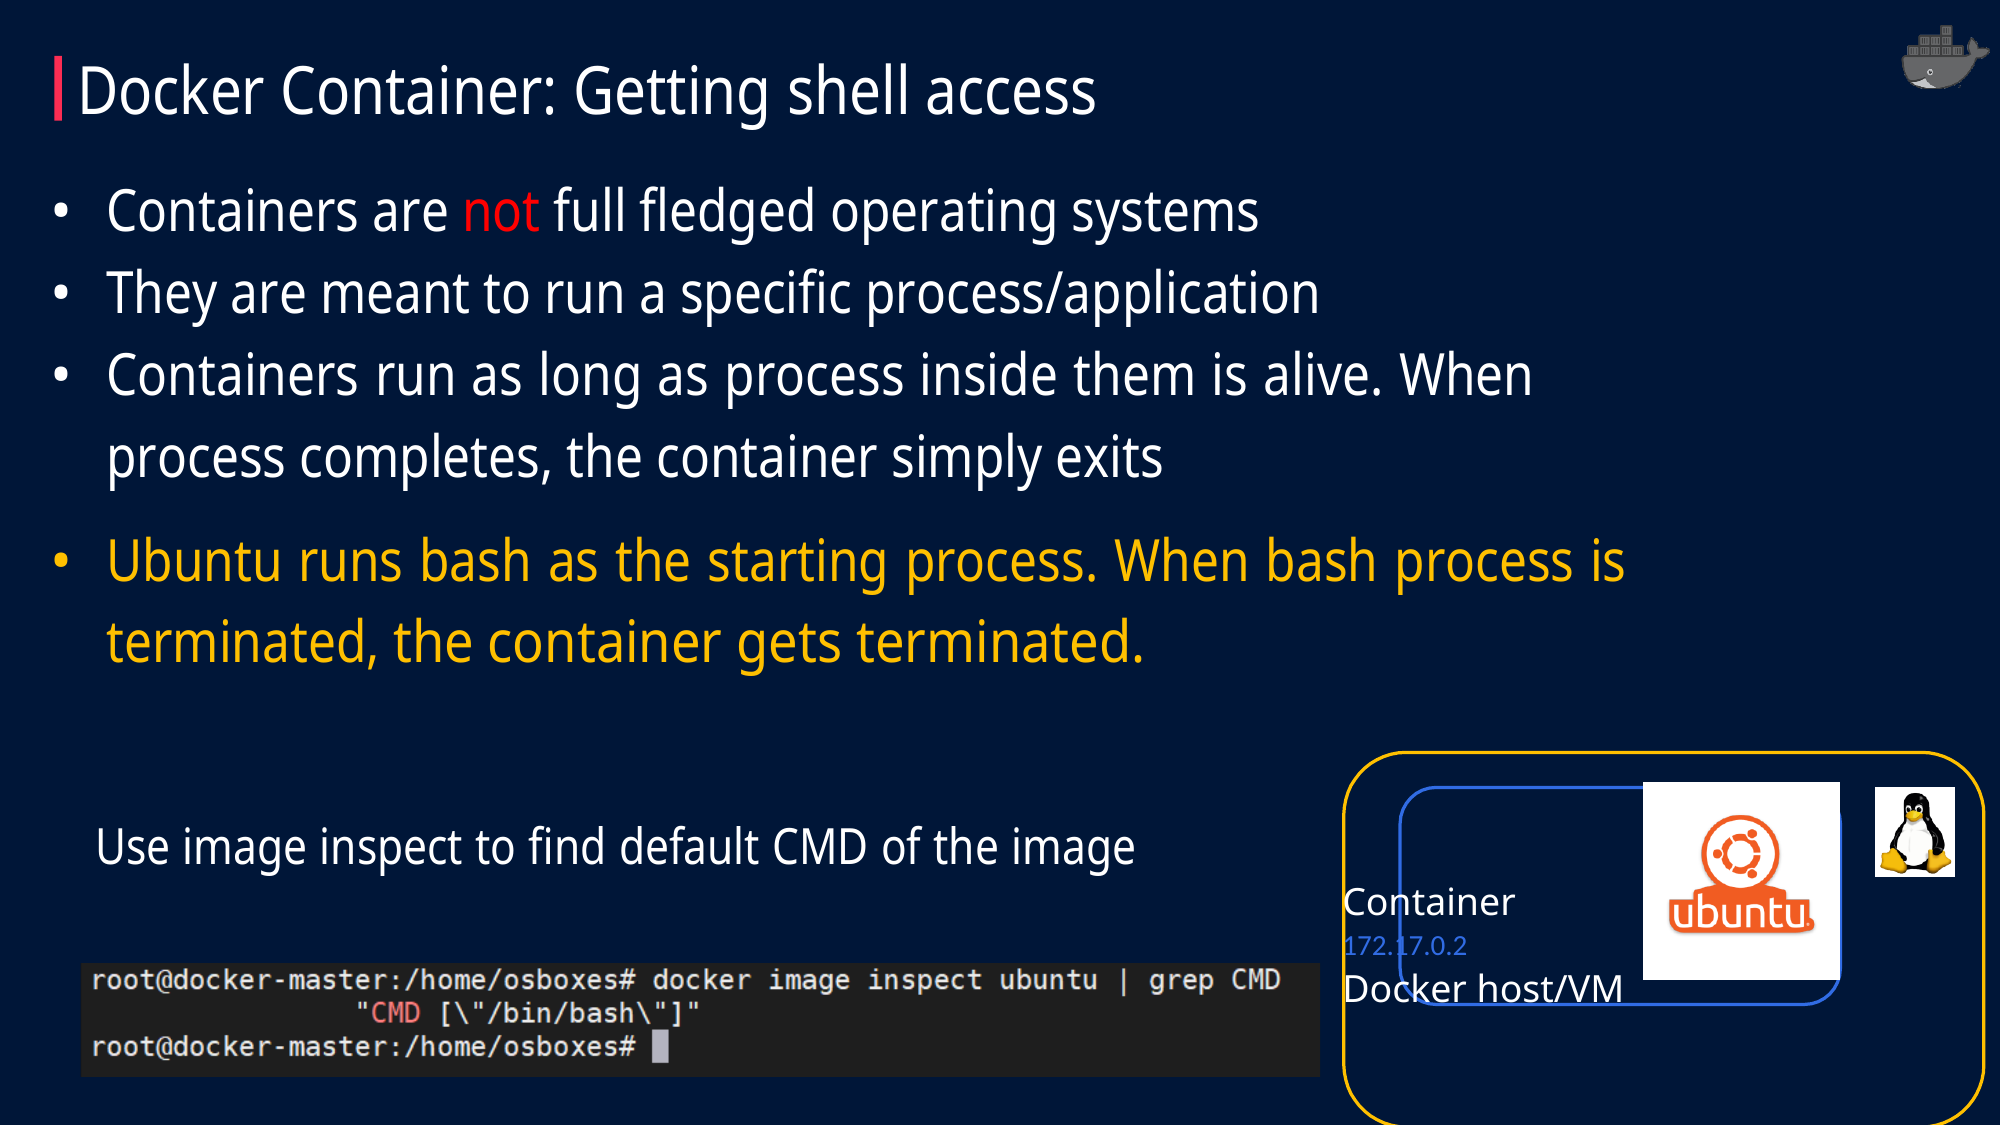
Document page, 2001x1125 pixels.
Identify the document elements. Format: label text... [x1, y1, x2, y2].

picture [80, 963, 1321, 1077]
list Ubuntu runs bash as the starting process. When bash process is terminated, the container gets terminated. [50, 519, 1823, 680]
picture [1875, 787, 1955, 877]
text Use image inspect to find default CMD of the image docker image inspect ubuntu [95, 811, 1190, 879]
subtitle Docker Container: Getting shell access [77, 44, 2000, 134]
subtitle Containers run as long as process inside them is alive. When process completes, the container simply exits [50, 333, 1651, 494]
picture [1901, 25, 1990, 89]
picture [1642, 781, 1841, 980]
list They are meant to run a specific process/application [50, 251, 2000, 331]
subtitle Containers are not full fledged operating systems [50, 169, 2000, 249]
